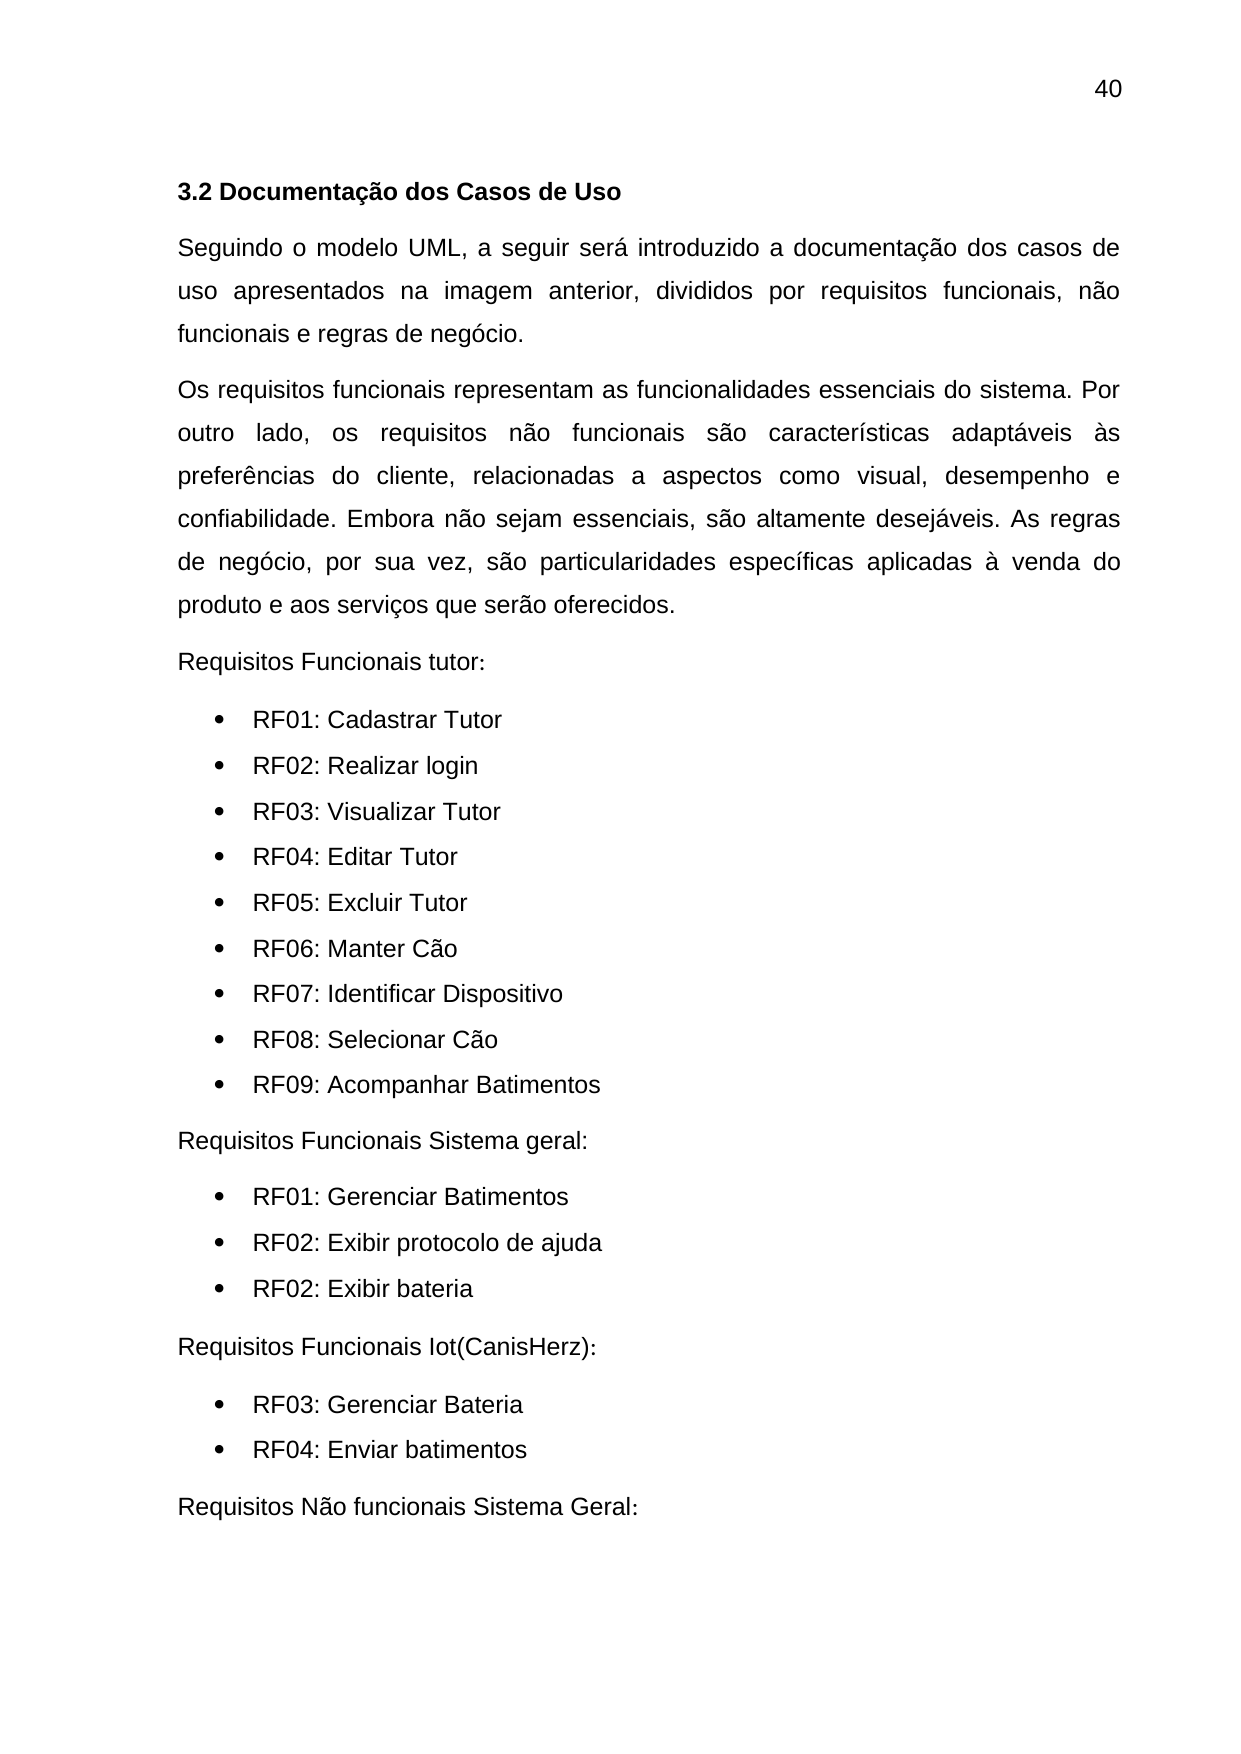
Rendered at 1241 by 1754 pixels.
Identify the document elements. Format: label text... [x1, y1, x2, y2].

text Requisitos Funcionais tutor: [177, 646, 1122, 676]
list RF08: Selecionar Cão [215, 1024, 1122, 1055]
list RF04: Enviar batimentos [215, 1435, 1122, 1464]
list RF07: Identificar Dispositivo [215, 978, 1122, 1009]
text 3.2 Documentação dos Casos de Uso [177, 177, 1122, 206]
text Os requisitos funcionais representam as funcionalidades essenciais do sistema. Por outro lado, os requisitos não funcionais são características adaptáveis às preferências do cliente, relacionadas a aspectos como visual, desempenho e confiabilidade. Embora não sejam essenciais, são altamente desejáveis. As regras de negócio, por sua vez, são particularidades específicas aplicadas à venda do produto e aos serviços que serão oferecidos. [177, 375, 1122, 619]
list RF02: Exibir bateria [215, 1273, 1122, 1303]
list RF04: Editar Tutor [215, 841, 1122, 872]
list RF01: Gerenciar Batimentos [215, 1181, 1122, 1212]
text Requisitos Funcionais Iot(CanisHerz): [177, 1331, 1122, 1362]
list RF02: Realizar login [215, 750, 1122, 780]
text Requisitos Não funcionais Sistema Geral: [177, 1491, 1122, 1521]
list RF09: Acompanhar Batimentos [215, 1070, 1122, 1099]
list RF03: Gerenciar Bateria [215, 1389, 1122, 1420]
text Seguindo o modelo UML, a seguir será introduzido a documentação dos casos de uso apresentados na imagem anterior, divididos por requisitos funcionais, não funcionais e regras de negócio. [177, 233, 1122, 348]
list RF01: Cadastrar Tutor [215, 704, 1122, 735]
list RF05: Excluir Tutor [215, 887, 1122, 918]
text Requisitos Funcionais Sistema geral: [177, 1126, 1122, 1154]
list RF02: Exibir protocolo de ajuda [215, 1227, 1122, 1258]
list RF03: Visualizar Tutor [215, 796, 1122, 826]
list RF06: Manter Cão [215, 933, 1122, 963]
